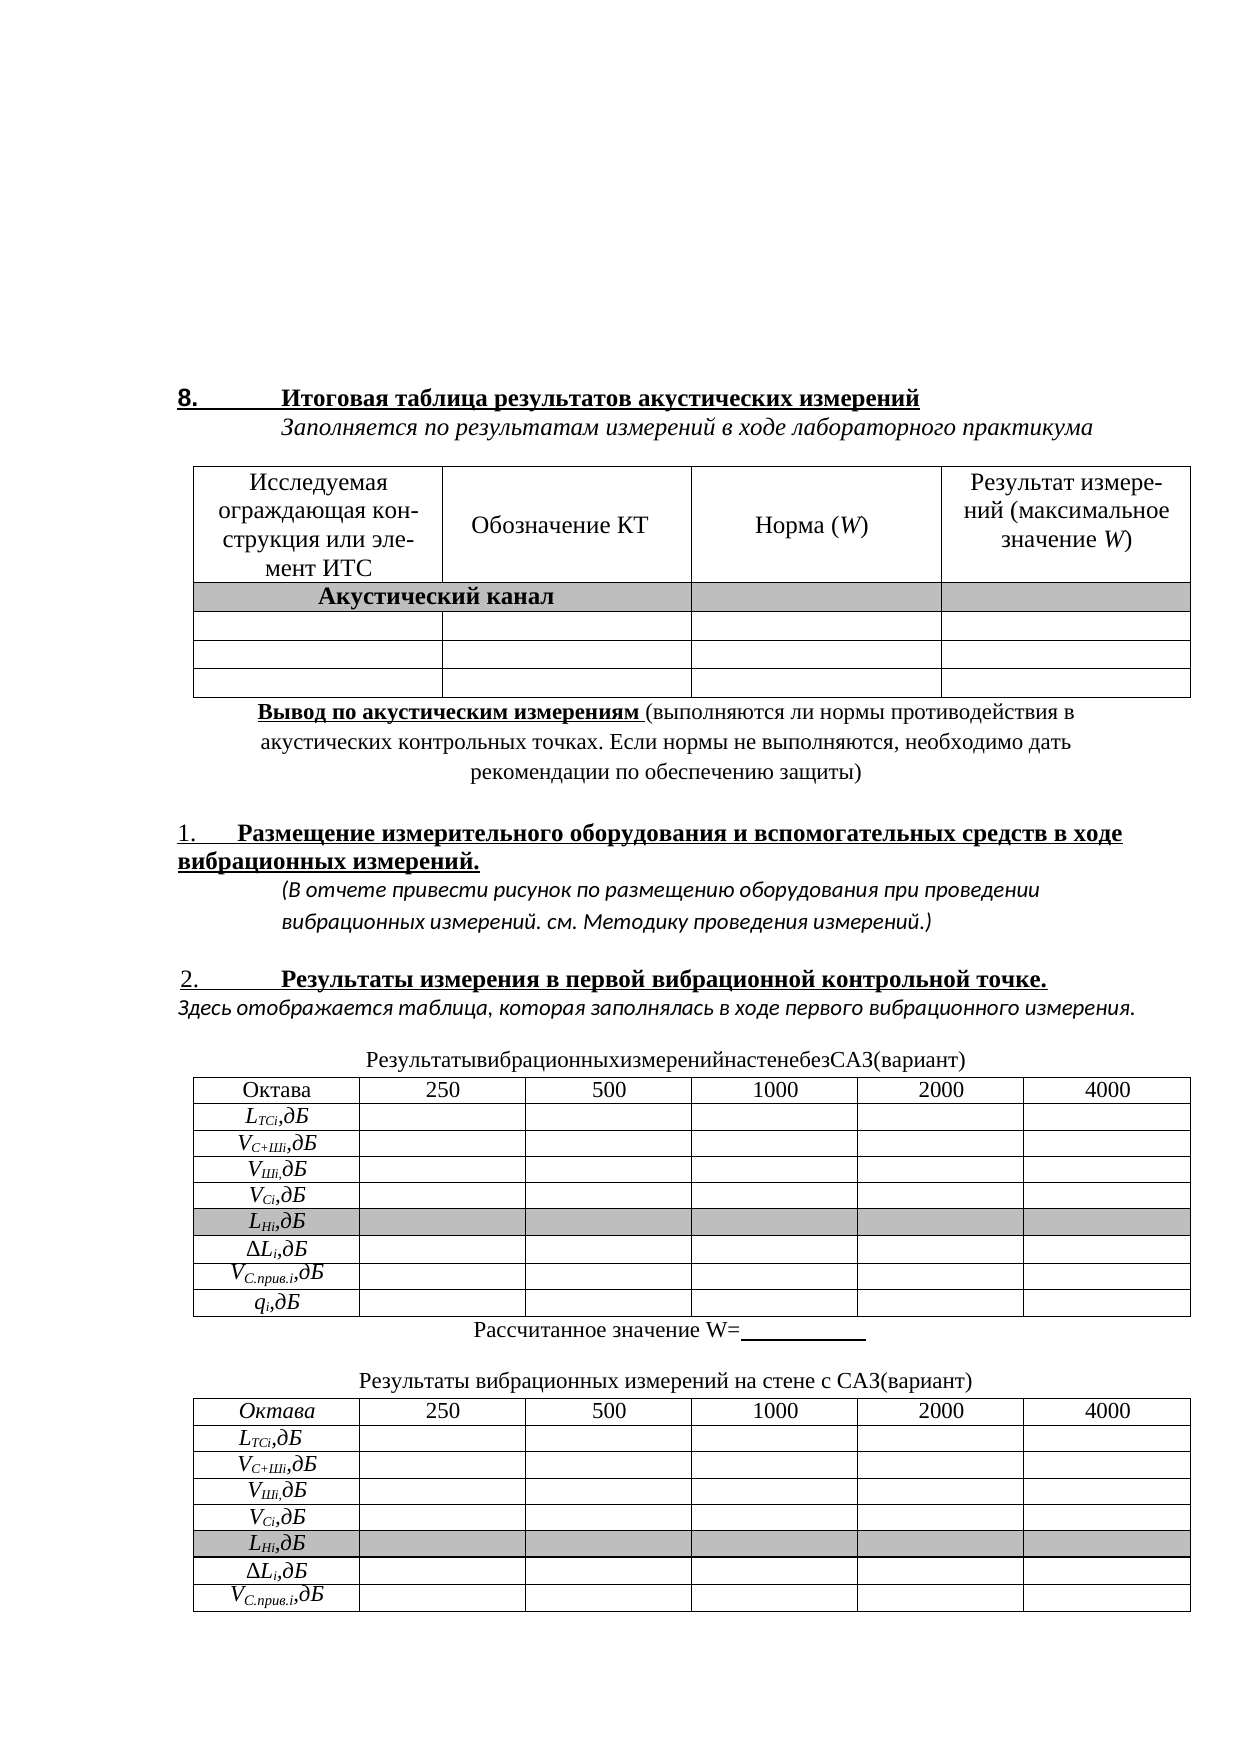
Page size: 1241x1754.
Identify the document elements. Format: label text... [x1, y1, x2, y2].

table_cell [526, 1131, 691, 1156]
table_cell [1024, 1290, 1190, 1316]
table_cell LНi,дБ [194, 1209, 359, 1235]
table_cell [360, 1505, 525, 1530]
table_cell [692, 1290, 857, 1316]
table_cell [692, 669, 941, 697]
table_cell [526, 1236, 691, 1263]
list Размещение измерительного оборудования и вспомогательных средств в ходе вибрационных измерений. [177, 844, 1123, 875]
table_cell [194, 641, 442, 668]
table_cell [692, 1131, 857, 1156]
table_cell ∆Li,дБ [194, 1558, 359, 1584]
table_cell [526, 1452, 691, 1477]
table_cell [858, 1157, 1023, 1182]
table_header Норма (W) [692, 467, 941, 582]
table_header Обозначение КТ [443, 467, 691, 582]
table_cell [360, 1157, 525, 1182]
table_cell [443, 612, 691, 639]
table_cell VШi,дБ [194, 1479, 359, 1503]
table_cell [360, 1452, 525, 1477]
table_cell [443, 669, 691, 697]
table_cell [858, 1290, 1023, 1316]
list Результаты измерения в первой вибрационной контрольной точке. [180, 964, 1152, 993]
list Итоговая таблица результатов акустических измерений [177, 383, 1152, 412]
table_cell [526, 1157, 691, 1182]
table_cell [194, 612, 442, 639]
table_cell [526, 1531, 691, 1556]
table_cell [526, 1104, 691, 1129]
table_cell [692, 641, 941, 668]
table_cell Акустический канал [194, 583, 691, 611]
table_header Исследуемая ограждающая кон-струкция или эле-мент ИТС [194, 467, 442, 582]
table_cell [692, 1531, 857, 1556]
table_cell LТСi,дБ [194, 1104, 359, 1129]
table_cell [526, 1290, 691, 1316]
table_header Результат измере-ний (максимальное значение W) [942, 467, 1190, 582]
table_cell VС+Шi,дБ [194, 1452, 359, 1477]
text Рассчитанное значение W= [187, 1317, 1152, 1343]
table_cell [526, 1264, 691, 1289]
table_cell [360, 1104, 525, 1129]
list Заполняется по результатам измерений в ходе лабораторного практикума [281, 412, 1152, 441]
table_cell VШi,дБ [194, 1157, 359, 1182]
table_cell [692, 1264, 857, 1289]
table_cell [858, 1104, 1023, 1129]
table_cell [692, 1426, 857, 1451]
table_cell [692, 612, 941, 639]
table_cell [360, 1479, 525, 1503]
table_cell VСi,дБ [194, 1505, 359, 1530]
table_cell [942, 612, 1190, 639]
table_cell [692, 1452, 857, 1477]
table_cell [360, 1426, 525, 1451]
table_cell [692, 1585, 857, 1611]
table_cell [1024, 1209, 1190, 1235]
table_cell [360, 1209, 525, 1235]
table_cell [1024, 1585, 1190, 1611]
table_cell [360, 1531, 525, 1556]
table_cell [1024, 1236, 1190, 1263]
table_cell [526, 1585, 691, 1611]
table_cell [692, 1157, 857, 1182]
table_cell [1024, 1157, 1190, 1182]
table_cell ∆Li,дБ [194, 1236, 359, 1263]
table_cell VСi,дБ [194, 1183, 359, 1208]
table_cell [692, 583, 941, 611]
table_cell [942, 641, 1190, 668]
table_cell [858, 1505, 1023, 1530]
list Размещение измерительного оборудования и вспомогательных средств в ходе вибрационных измерений. [177, 818, 1123, 843]
table_cell [1024, 1531, 1190, 1556]
table_cell VС.прив.i,дБ [194, 1585, 359, 1611]
table_cell [360, 1585, 525, 1611]
table_cell qi,дБ [194, 1290, 359, 1316]
table_cell [692, 1505, 857, 1530]
table_cell [692, 1183, 857, 1208]
table_cell [360, 1236, 525, 1263]
table_cell [1024, 1104, 1190, 1129]
table_header 1000 [692, 1399, 857, 1424]
table_cell [360, 1131, 525, 1156]
table_cell [858, 1426, 1023, 1451]
table_cell [1024, 1264, 1190, 1289]
table_cell [443, 641, 691, 668]
text (В отчете привести рисунок по размещению оборудования при проведении вибрационных измерений. см. Методику проведения измерений.) [281, 875, 1151, 935]
table_cell [1024, 1426, 1190, 1451]
table_cell [858, 1183, 1023, 1208]
table_cell [360, 1558, 525, 1584]
table_cell [1024, 1558, 1190, 1584]
table_cell [194, 669, 442, 697]
table_cell [526, 1505, 691, 1530]
table_cell LТСi,дБ [194, 1426, 359, 1451]
text РезультатывибрационныхизмеренийнастенебезСАЗ(вариант) [294, 1046, 1037, 1072]
table_cell [692, 1558, 857, 1584]
text Результаты вибрационных измерений на стене c САЗ(вариант) [295, 1368, 1037, 1394]
table_header 500 [526, 1078, 691, 1103]
table_cell [526, 1558, 691, 1584]
table_cell [526, 1426, 691, 1451]
table_cell [360, 1183, 525, 1208]
table_cell [858, 1531, 1023, 1556]
table_cell VС+Шi,дБ [194, 1131, 359, 1156]
table_cell [1024, 1479, 1190, 1503]
table_header 4000 [1024, 1078, 1190, 1103]
table_header 4000 [1024, 1399, 1190, 1424]
table_cell [858, 1264, 1023, 1289]
table_cell [692, 1209, 857, 1235]
table_header Октава [194, 1399, 359, 1424]
table_cell [858, 1236, 1023, 1263]
table_cell [942, 669, 1190, 697]
table_header 250 [360, 1399, 525, 1424]
table_cell [526, 1209, 691, 1235]
table_cell [858, 1452, 1023, 1477]
table_cell [692, 1236, 857, 1263]
table_cell [942, 583, 1190, 611]
table_header 2000 [858, 1399, 1023, 1424]
table_cell [858, 1209, 1023, 1235]
table_header Октава [194, 1078, 359, 1103]
table_header 1000 [692, 1078, 857, 1103]
table_cell [858, 1479, 1023, 1503]
table_cell [858, 1131, 1023, 1156]
table_header 250 [360, 1078, 525, 1103]
table_cell [1024, 1452, 1190, 1477]
table_cell [360, 1290, 525, 1316]
text Здесь отображается таблица, которая заполнялась в ходе первого вибрационного измерения. [177, 993, 1152, 1021]
table_cell [1024, 1183, 1190, 1208]
table_cell [1024, 1505, 1190, 1530]
table_cell [692, 1479, 857, 1503]
table_header 500 [526, 1399, 691, 1424]
table_cell [692, 1104, 857, 1129]
table_cell [526, 1479, 691, 1503]
table_cell [858, 1585, 1023, 1611]
text Вывод по акустическим измерениям (выполняются ли нормы противодействия в акустических контрольных точках. Если нормы не выполняются, необходимо дать рекомендации по обеспечению защиты) [202, 698, 1130, 785]
table_cell VС.прив.i,дБ [194, 1264, 359, 1289]
table_cell [858, 1558, 1023, 1584]
table_header 2000 [858, 1078, 1023, 1103]
table_cell [1024, 1131, 1190, 1156]
table_cell LНi,дБ [194, 1531, 359, 1556]
table_cell [360, 1264, 525, 1289]
table_cell [526, 1183, 691, 1208]
